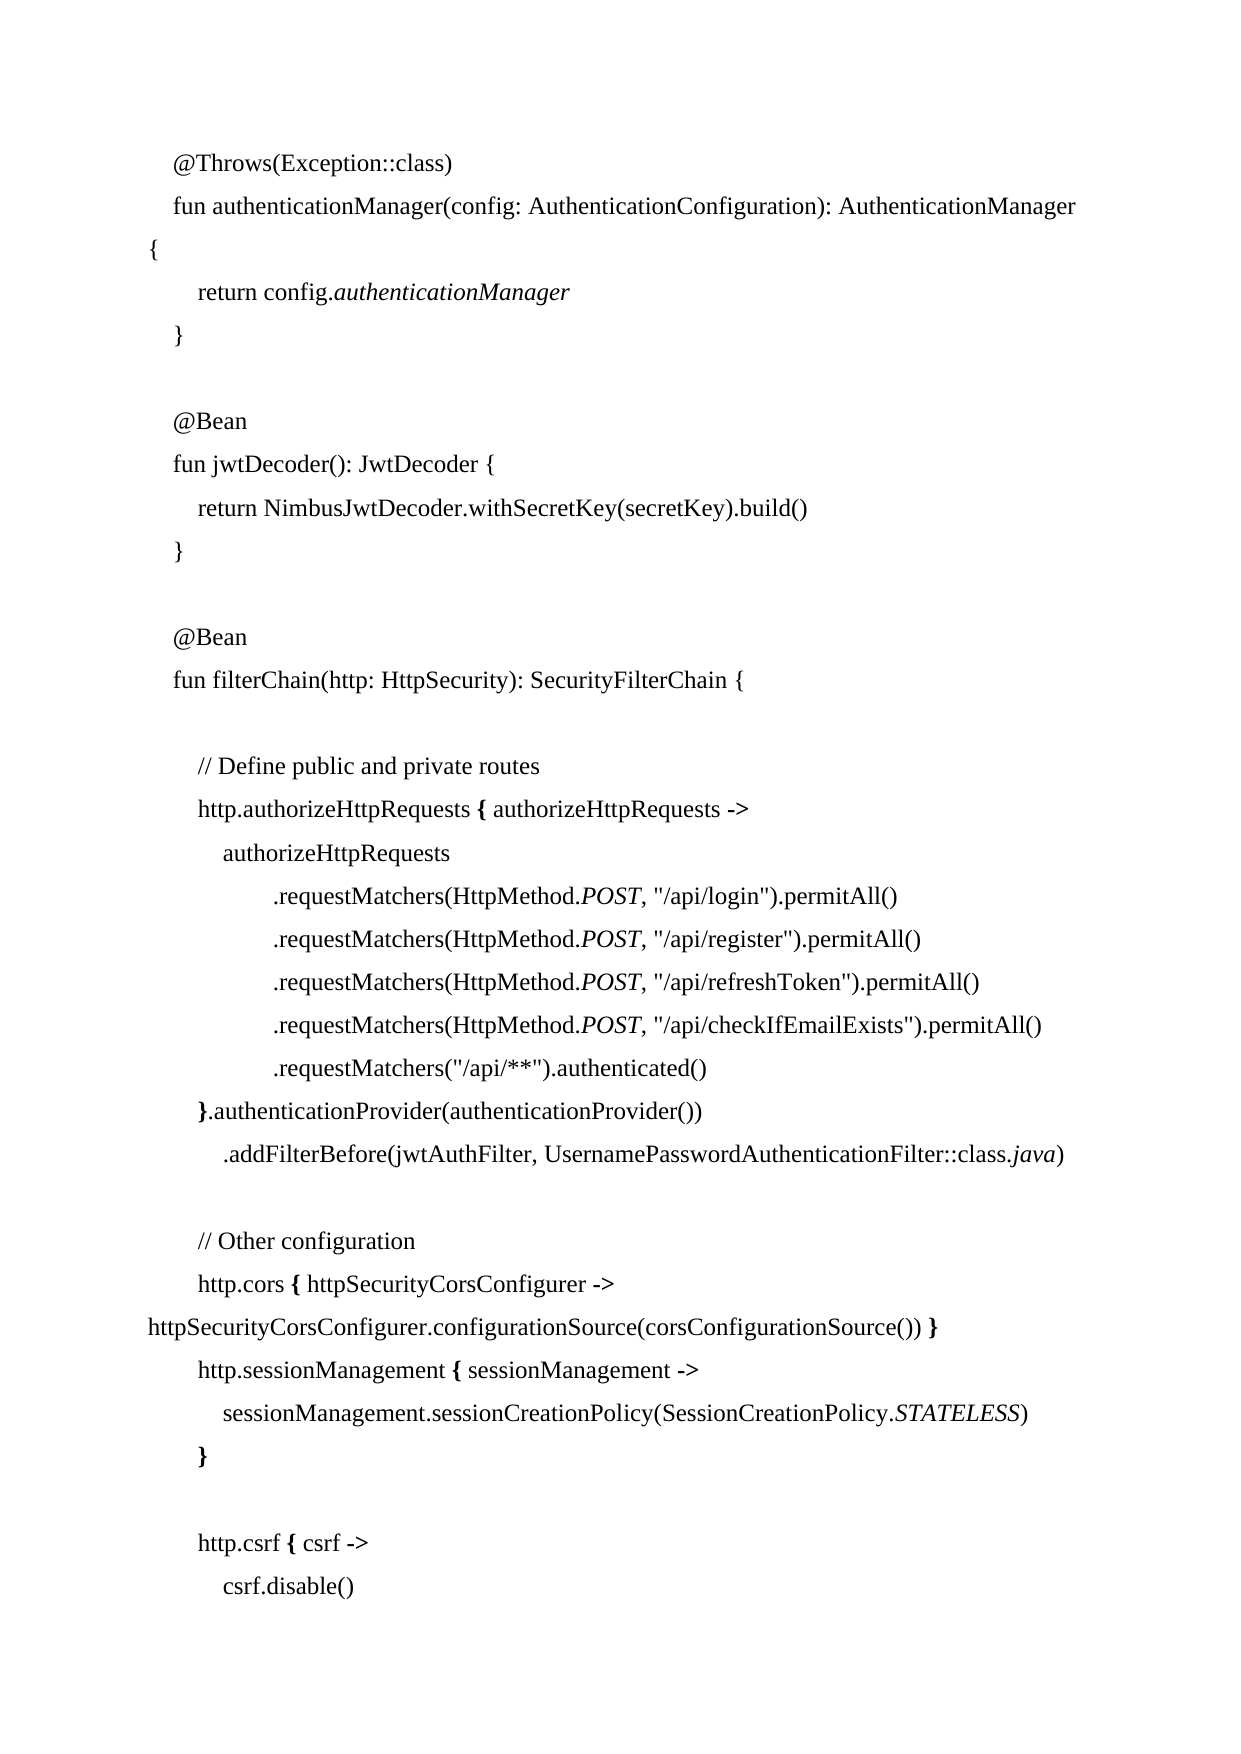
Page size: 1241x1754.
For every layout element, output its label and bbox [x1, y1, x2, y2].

text [148, 148, 1093, 1599]
